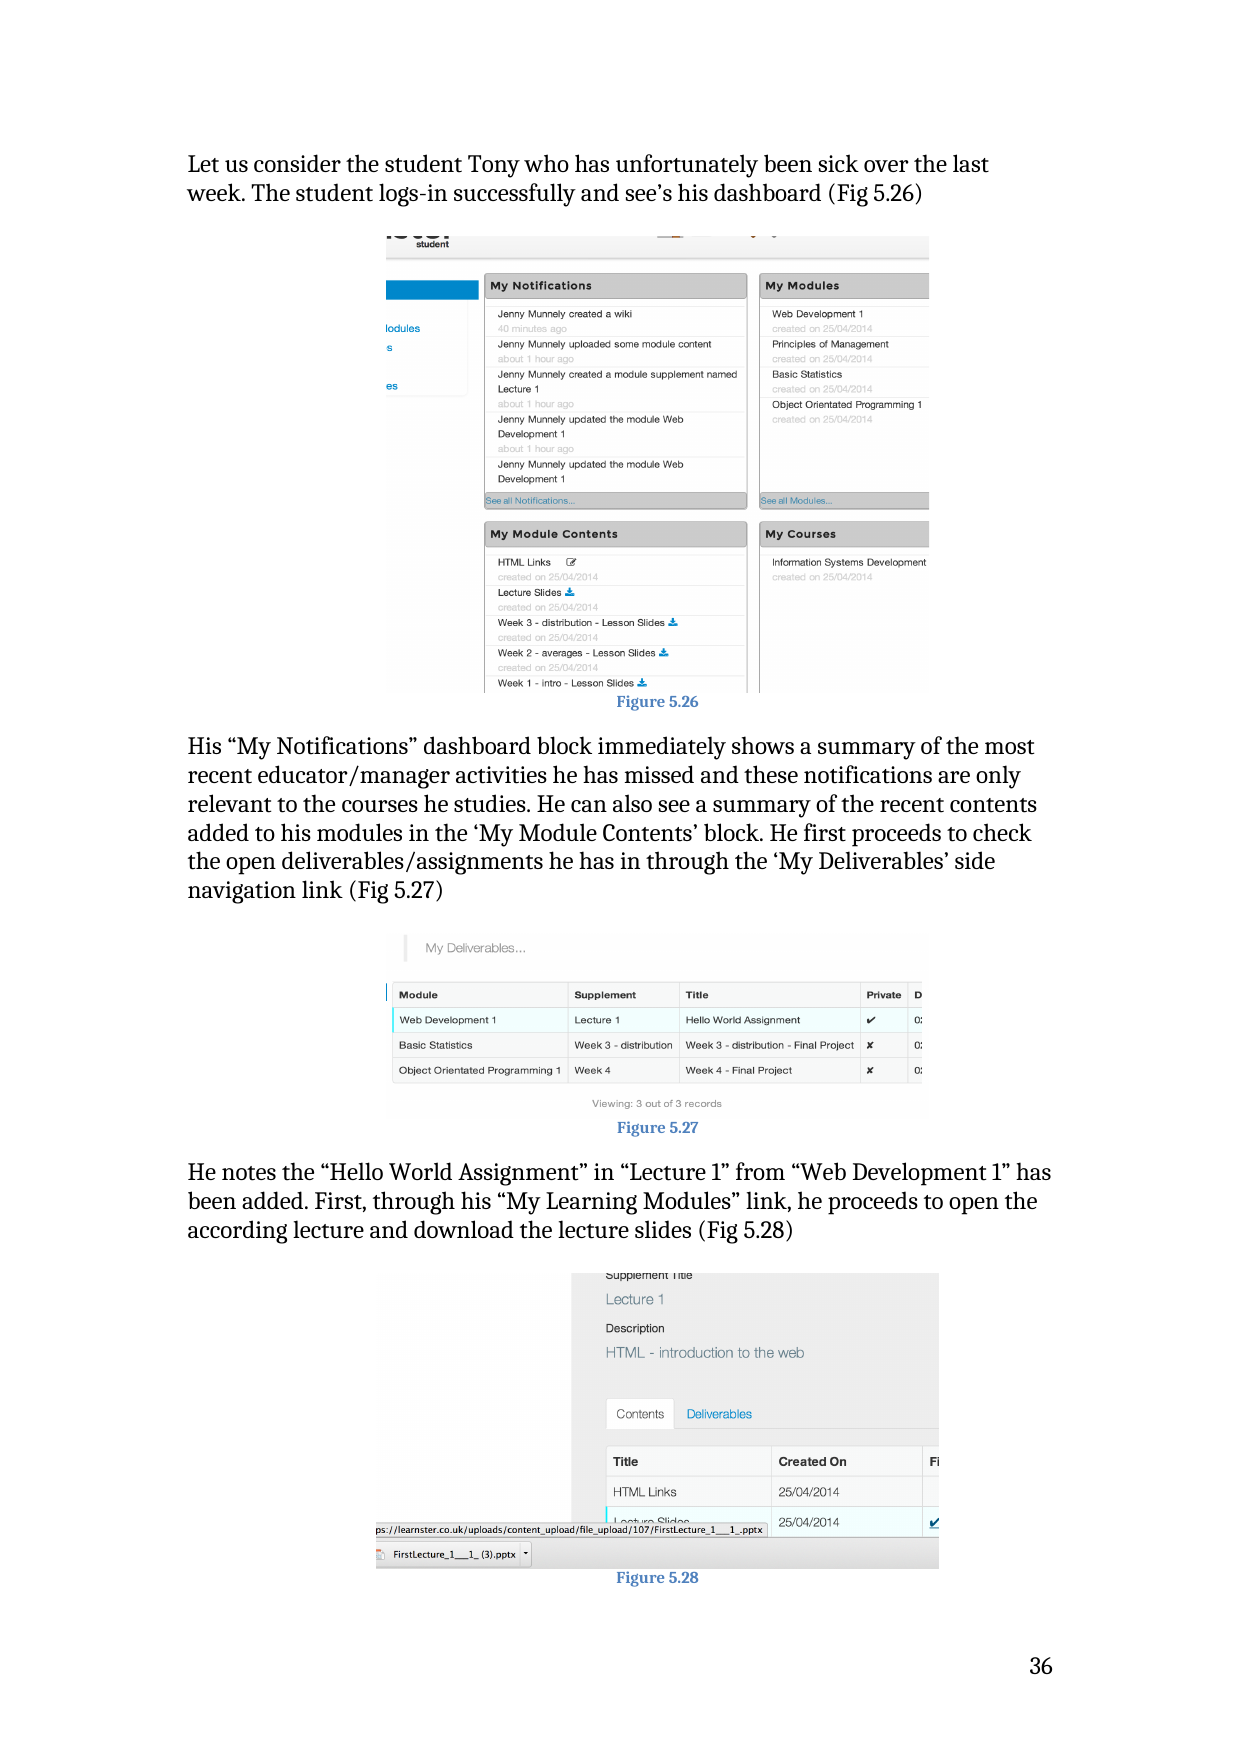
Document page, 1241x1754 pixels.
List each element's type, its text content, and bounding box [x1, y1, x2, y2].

text Figure 5.28 [262, 1569, 1053, 1588]
text Figure 5.26 [262, 692, 1053, 711]
text Let us consider the student Tony who has unfortunately been sick over the last week. The student logs-in successfully and see’s his dashboard (Fig 5.26) [187, 150, 1053, 207]
text He notes the “Hello World Assignment” in “Lecture 1” from “Web Development 1” has been added. First, through his “My Learning Modules” link, he proceeds to open the according lecture and download the lecture slides (Fig 5.28) [187, 1158, 1053, 1244]
picture [386, 933, 930, 1119]
text His “My Notifications” dashboard block immediately shows a summary of the most recent educator/manager activities he has missed and these notifications are only relevant to the courses he studies. He can also see a summary of the recent contents added to his modules in the ‘My Module Contents’ block. He first proceeds to check the open deliverables/assignments he has in through the ‘My Deliverables’ side navigation link (Fig 5.27) [187, 732, 1053, 905]
picture [386, 236, 930, 693]
text Figure 5.27 [262, 1118, 1053, 1137]
picture [376, 1273, 939, 1569]
